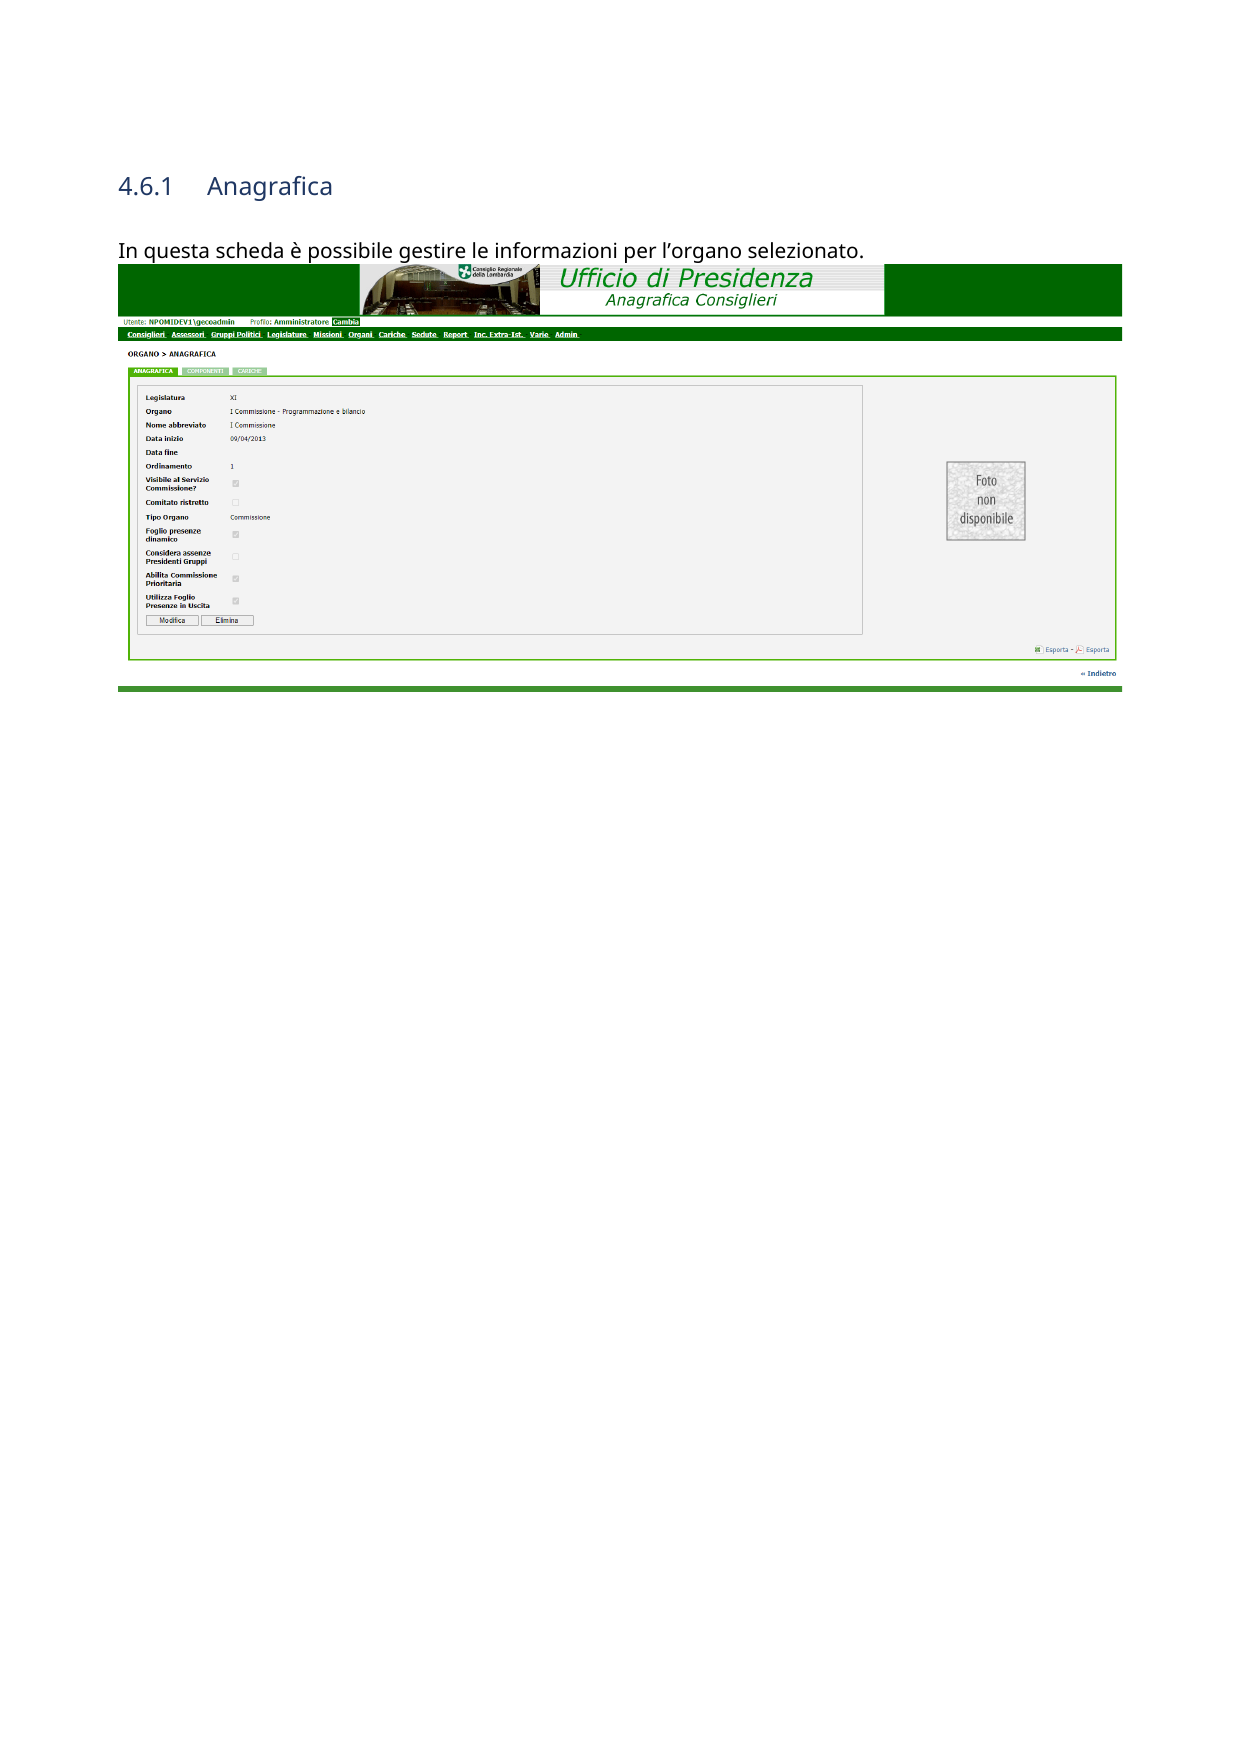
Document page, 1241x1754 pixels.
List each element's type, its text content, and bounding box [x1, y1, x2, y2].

text In questa scheda è possibile gestire le informazioni per l’organo selezionato. [118, 236, 1122, 264]
subtitle Anagrafica [118, 168, 1122, 202]
picture [118, 264, 1123, 692]
